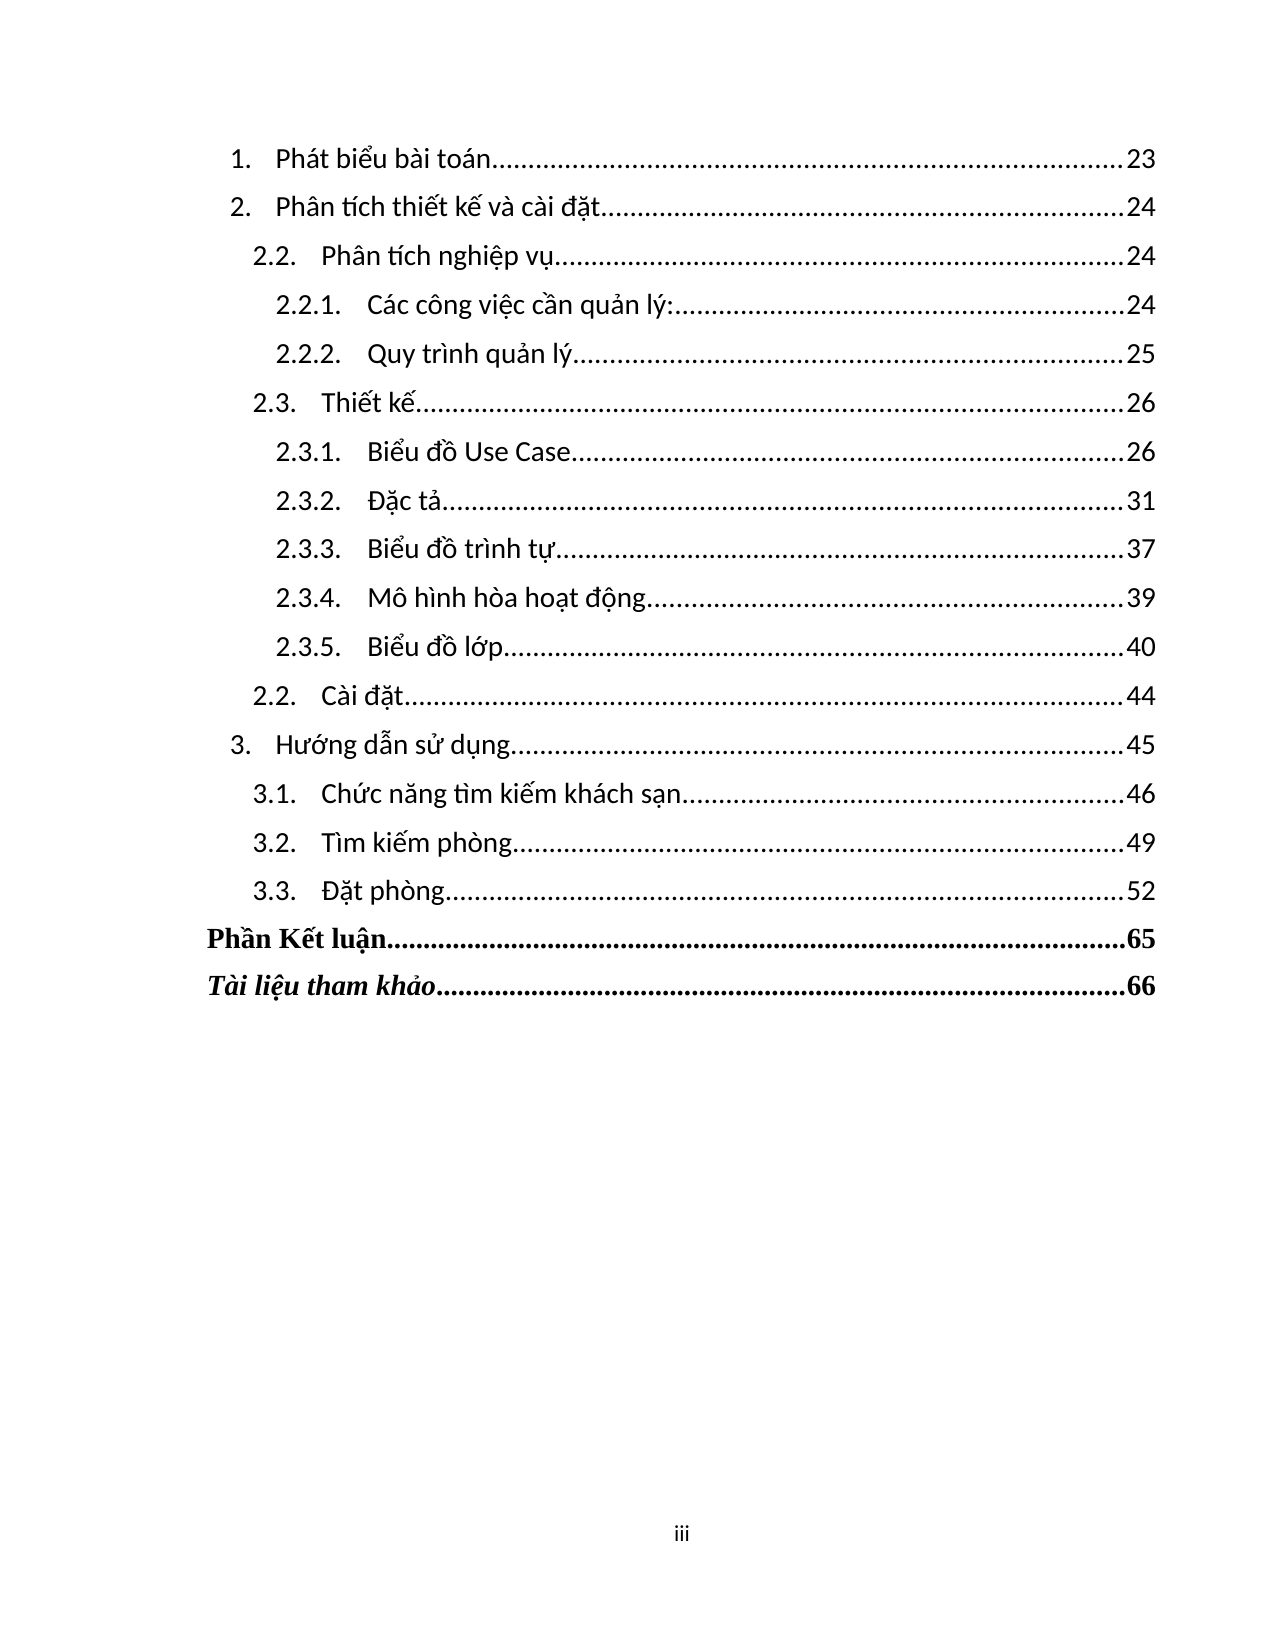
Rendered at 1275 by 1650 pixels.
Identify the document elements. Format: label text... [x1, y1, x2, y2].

text Phần Kết luận 65 [207, 921, 1157, 955]
text 2.2. Phân tích nghiệp vụ 24 [252, 237, 1157, 273]
text 3.2. Tìm kiếm phòng 49 [252, 824, 1157, 859]
text 3.3. Đặt phòng 52 [252, 872, 1157, 908]
text 2.2. Cài đặt 44 [252, 677, 1157, 713]
text 2.3.3. Biểu đồ trình tự 37 [275, 531, 1157, 566]
text 2.2.1. Các công việc cần quản lý: 24 [275, 286, 1157, 322]
text 1. Phát biểu bài toán 23 [229, 140, 1157, 175]
text 2.3.5. Biểu đồ lớp 40 [275, 628, 1157, 664]
text 2.3.1. Biểu đồ Use Case 26 [275, 433, 1157, 468]
text 2. Phân tích thiết kế và cài đặt 24 [229, 188, 1157, 224]
text 2.3.2. Đặc tả 31 [275, 482, 1157, 517]
text 2.3. Thiết kế 26 [252, 384, 1157, 419]
text Tài liệu tham khảo 66 [207, 968, 1157, 1001]
text 3.1. Chức năng tìm kiếm khách sạn 46 [252, 775, 1157, 810]
text 2.3.4. Mô hình hòa hoạt động 39 [275, 579, 1157, 615]
text 2.2.2. Quy trình quản lý 25 [275, 335, 1157, 371]
text 3. Hướng dẫn sử dụng 45 [229, 726, 1157, 762]
